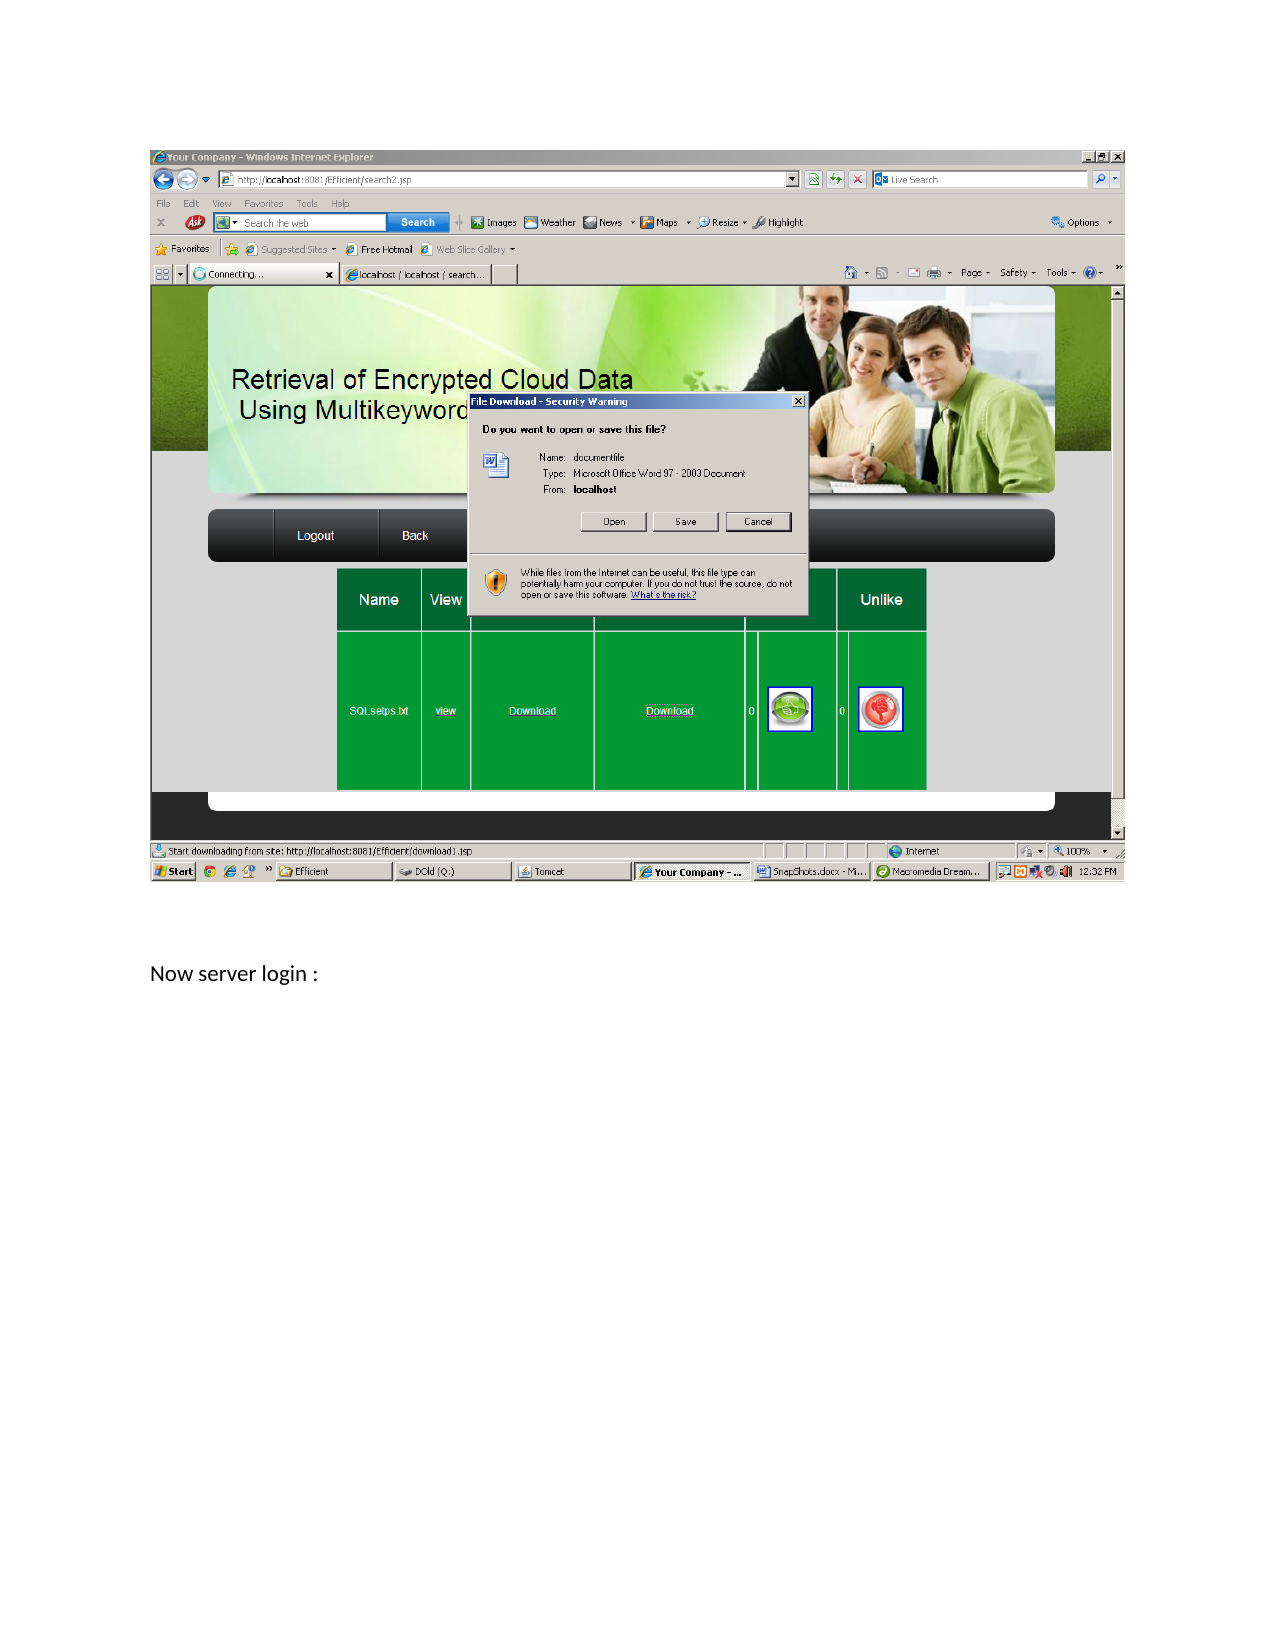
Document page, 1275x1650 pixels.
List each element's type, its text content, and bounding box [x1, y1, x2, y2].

picture [150, 150, 1125, 882]
text Now server login : [150, 959, 1125, 987]
